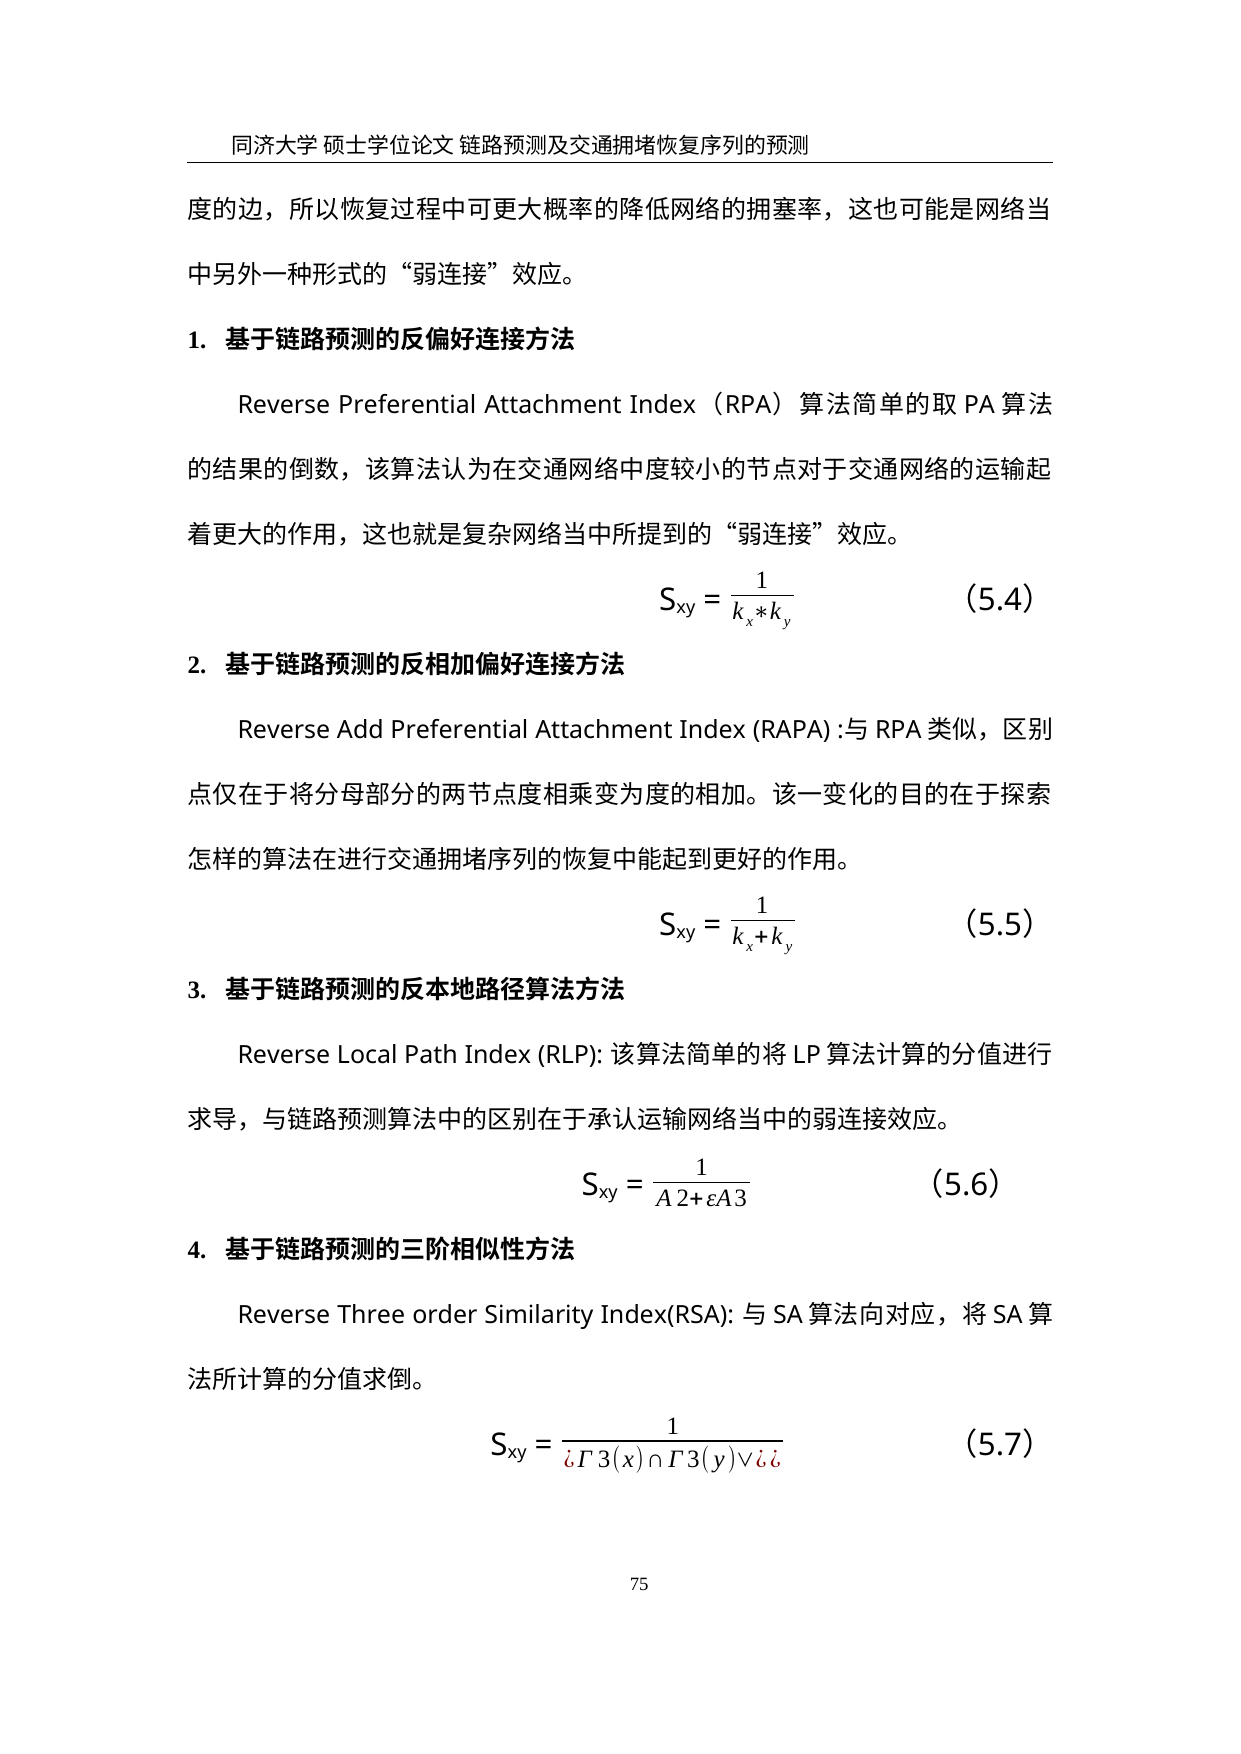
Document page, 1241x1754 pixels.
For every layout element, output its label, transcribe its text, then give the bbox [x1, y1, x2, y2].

list 基于链路预测的三阶相似性方法 [187, 1215, 1053, 1280]
text Reverse Add Preferential Attachment Index (RAPA) :与RPA类似，区别点仅在于将分母部分的两节点度相乘变为度的相加。该一变化的目的在于探索怎样的算法在进行交通拥堵序列的恢复中能起到更好的作用。 [187, 695, 1053, 890]
text Reverse Local Path Index (RLP): 该算法简单的将LP算法计算的分值进行求导，与链路预测算法中的区别在于承认运输网络当中的弱连接效应。 [187, 1020, 1053, 1150]
text Sxy = （5.5） [187, 890, 1053, 955]
list 基于链路预测的反偏好连接方法 [187, 305, 1053, 370]
text Sxy = （5.4） [187, 565, 1053, 630]
text Sxy = （5.6） [187, 1150, 1053, 1215]
list 基于链路预测的反本地路径算法方法 [187, 955, 1053, 1020]
text Sxy = （5.7） [187, 1410, 1053, 1475]
list 基于链路预测的反相加偏好连接方法 [187, 630, 1053, 695]
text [187, 175, 1053, 305]
text Reverse Preferential Attachment Index（RPA）算法简单的取PA算法的结果的倒数，该算法认为在交通网络中度较小的节点对于交通网络的运输起着更大的作用，这也就是复杂网络当中所提到的“弱连接”效应。 [187, 370, 1053, 565]
text Reverse Three order Similarity Index(RSA): 与SA算法向对应，将SA算法所计算的分值求倒。 [187, 1280, 1053, 1410]
